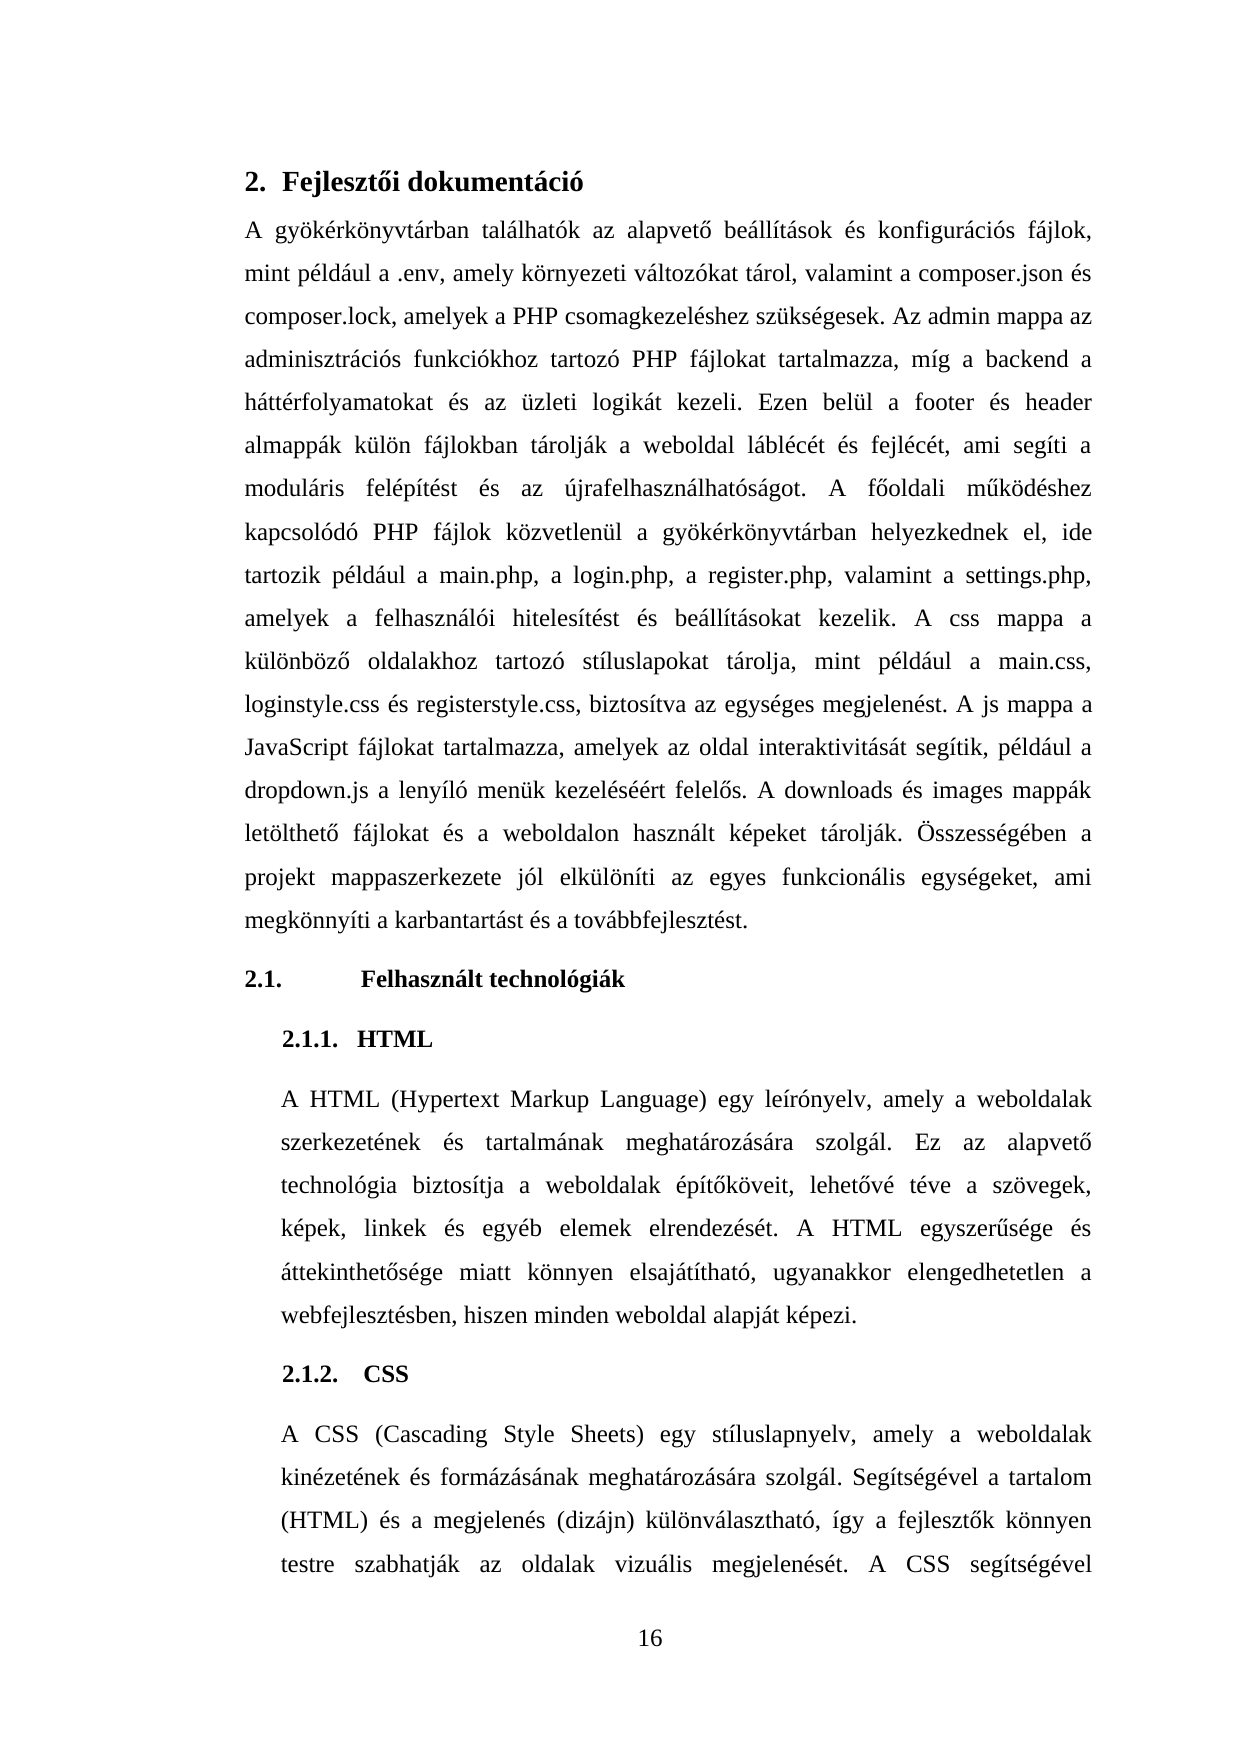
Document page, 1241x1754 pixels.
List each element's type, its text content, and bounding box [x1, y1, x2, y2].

subtitle CSS [282, 1359, 1092, 1388]
text A HTML (Hypertext Markup Language) egy leírónyelv, amely a weboldalak szerkezetének és tartalmának meghatározására szolgál. Ez az alapvető technológia biztosítja a weboldalak építőköveit, lehetővé téve a szövegek, képek, linkek és egyéb elemek elrendezését. A HTML egyszerűsége és áttekinthetősége miatt könnyen elsajátítható, ugyanakkor elengedhetetlen a webfejlesztésben, hiszen minden weboldal alapját képezi. [281, 1084, 1092, 1328]
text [281, 1419, 1092, 1577]
subtitle Fejlesztői dokumentáció [244, 164, 1092, 198]
subtitle HTML [282, 1024, 1092, 1053]
text A gyökérkönyvtárban találhatók az alapvető beállítások és konfigurációs fájlok, mint például a .env, amely környezeti változókat tárol, valamint a composer.json és composer.lock, amelyek a PHP csomagkezeléshez szükségesek. Az admin mappa az adminisztrációs funkciókhoz tartozó PHP fájlokat tartalmazza, míg a backend a háttérfolyamatokat és az üzleti logikát kezeli. Ezen belül a footer és header almappák külön fájlokban tárolják a weboldal láblécét és fejlécét, ami segíti a moduláris felépítést és az újrafelhasználhatóságot. A főoldali működéshez kapcsolódó PHP fájlok közvetlenül a gyökérkönyvtárban helyezkednek el, ide tartozik például a main.php, a login.php, a register.php, valamint a settings.php, amelyek a felhasználói hitelesítést és beállításokat kezelik. A css mappa a különböző oldalakhoz tartozó stíluslapokat tárolja, mint például a main.css, loginstyle.css és registerstyle.css, biztosítva az egységes megjelenést. A js mappa a JavaScript fájlokat tartalmazza, amelyek az oldal interaktivitását segítik, például a dropdown.js a lenyíló menük kezeléséért felelős. A downloads és images mappák letölthető fájlokat és a weboldalon használt képeket tárolják. Összességében a projekt mappaszerkezete jól elkülöníti az egyes funkcionális egységeket, ami megkönnyíti a karbantartást és a továbbfejlesztést. [244, 215, 1092, 933]
subtitle Felhasznált technológiák [244, 964, 1092, 993]
